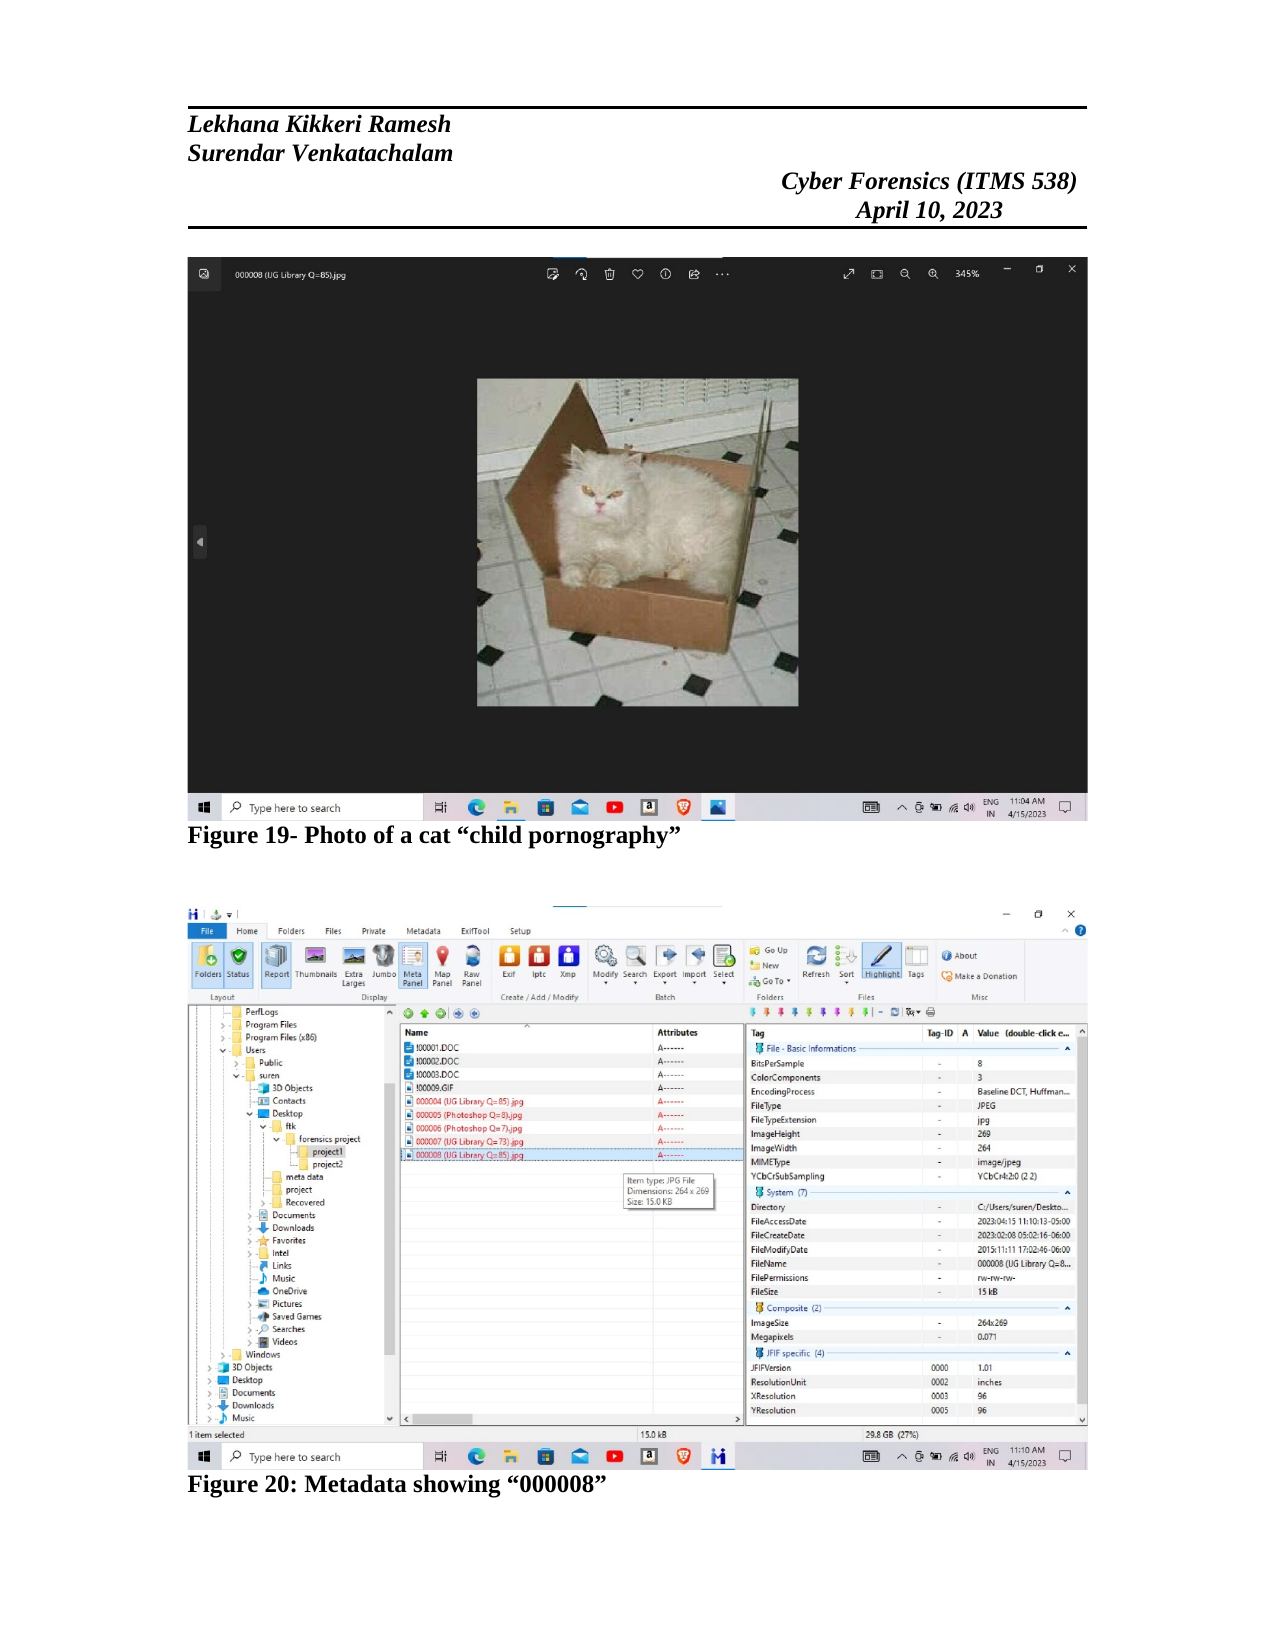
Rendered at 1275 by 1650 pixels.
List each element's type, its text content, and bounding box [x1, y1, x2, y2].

picture [187, 906, 1088, 1470]
text Figure 19- Photo of a cat “child pornography” [187, 821, 1087, 849]
text Figure 20: Metadata showing “000008” [187, 1470, 1087, 1498]
picture [187, 257, 1088, 821]
